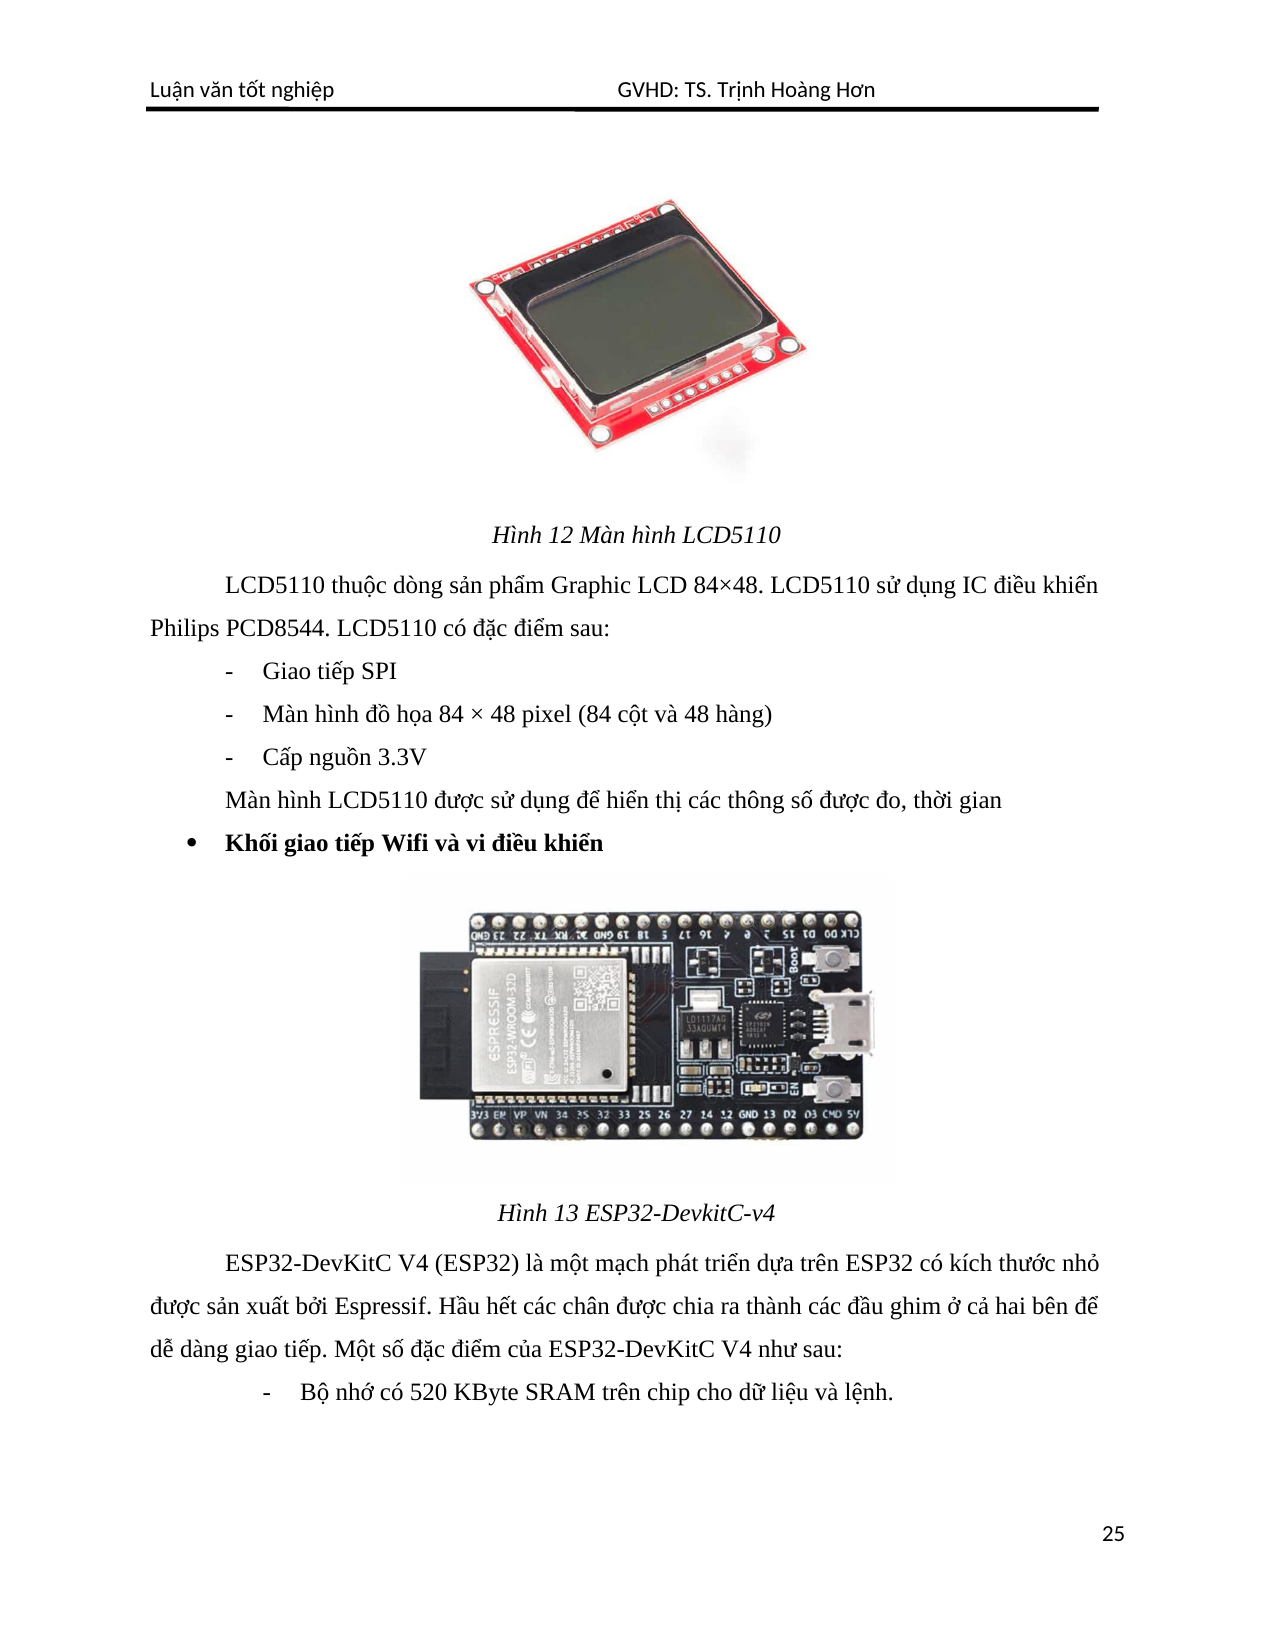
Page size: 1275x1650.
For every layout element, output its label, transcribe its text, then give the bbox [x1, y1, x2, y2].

list Màn hình đồ họa 84 × 48 pixel (84 cột và 48 hàng) [225, 699, 1125, 728]
picture [402, 874, 894, 1184]
list Bộ nhớ có 520 KByte SRAM trên chip cho dữ liệu và lệnh. [262, 1377, 1125, 1406]
list Khối giao tiếp Wifi và vi điều khiển [187, 828, 1125, 857]
text Màn hình LCD5110 được sử dụng để hiển thị các thông số được đo, thời gian [150, 785, 1125, 814]
picture [459, 150, 816, 507]
text ESP32-DevKitC V4 (ESP32) là một mạch phát triển dựa trên ESP32 có kích thước nhỏ được sản xuất bởi Espressif. Hầu hết các chân được chia ra thành các đầu ghim ở cả hai bên để dễ dàng giao tiếp. Một số đặc điểm của ESP32-DevKitC V4 như sau: [150, 1248, 1125, 1363]
text LCD5110 thuộc dòng sản phẩm Graphic LCD 84×48. LCD5110 sử dụng IC điều khiển Philips PCD8544. LCD5110 có đặc điểm sau: [150, 570, 1125, 642]
list Cấp nguồn 3.3V [225, 742, 1125, 771]
list Giao tiếp SPI [225, 656, 1125, 685]
